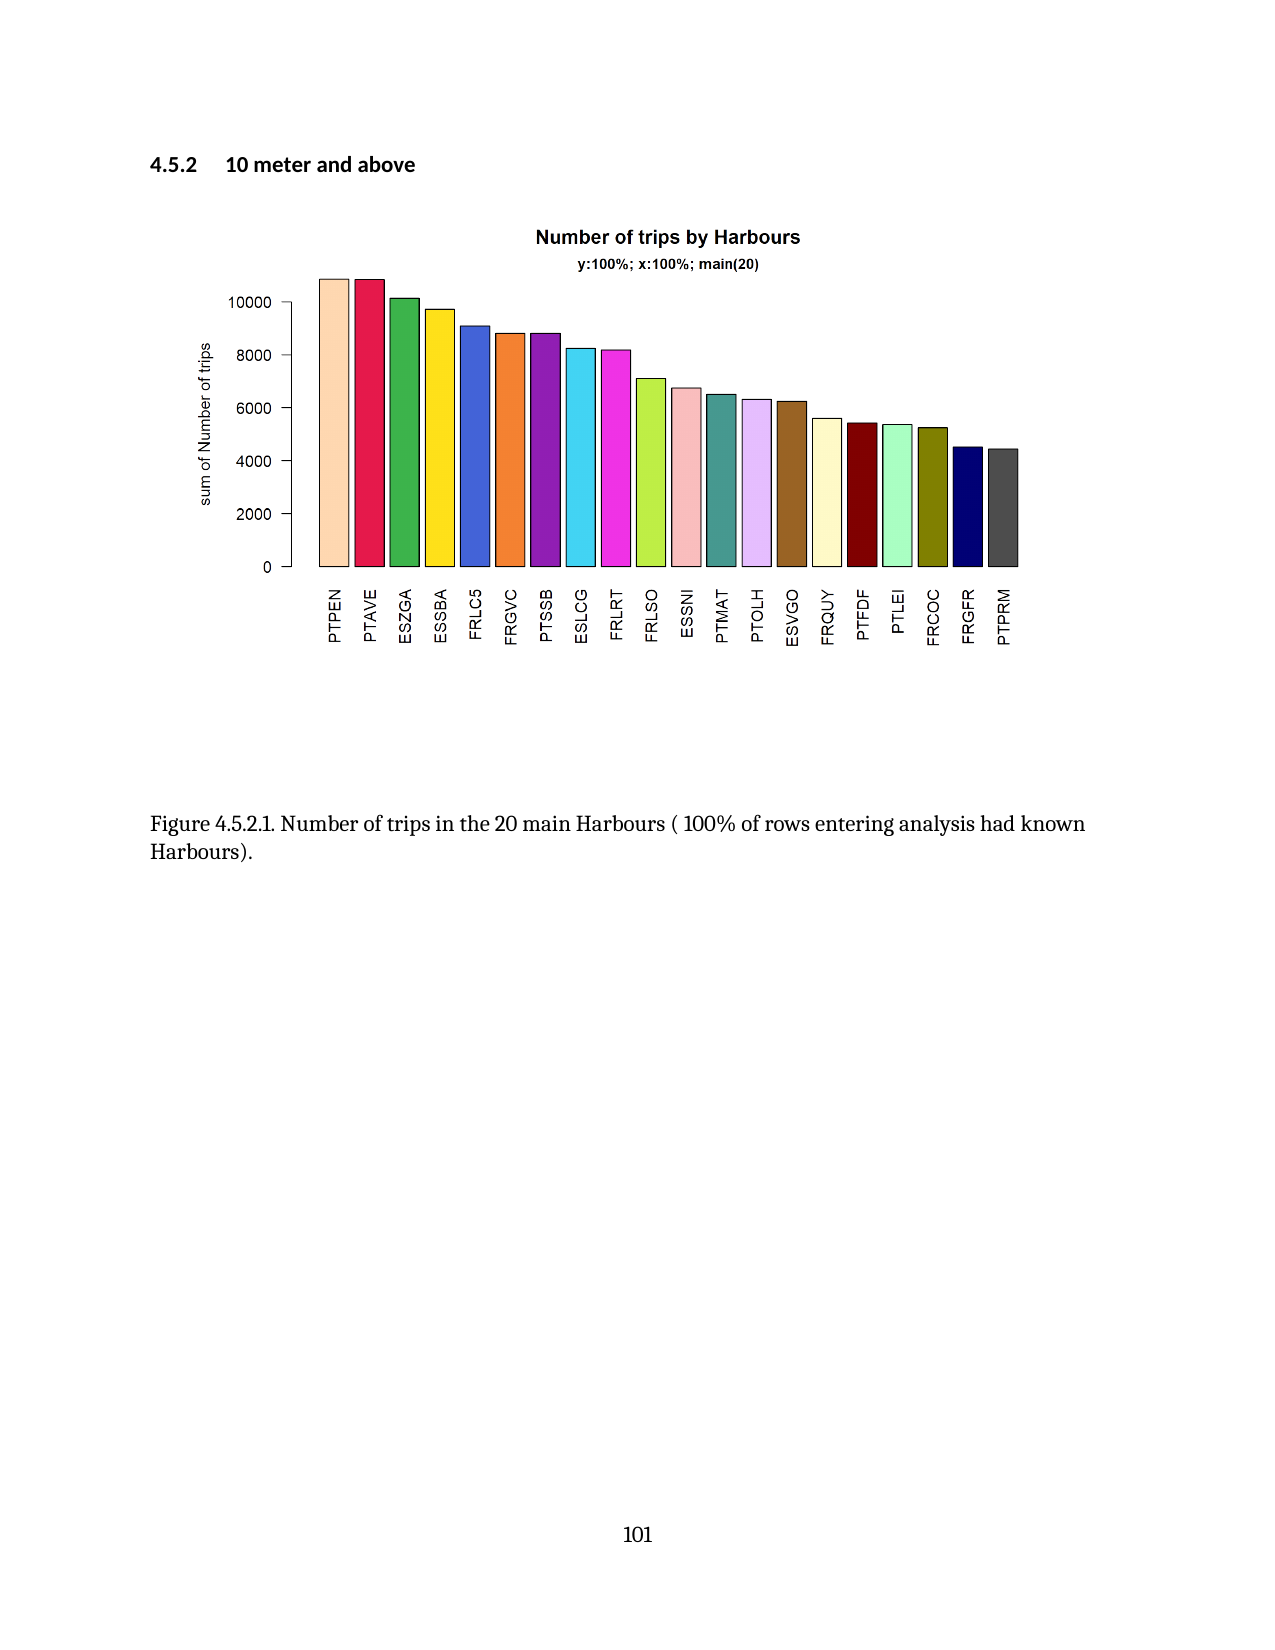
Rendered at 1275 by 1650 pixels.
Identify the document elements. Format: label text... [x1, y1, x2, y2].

subtitle 10 meter and above [150, 150, 1125, 178]
picture [150, 198, 1125, 809]
text Figure 4.5.2.1. Number of trips in the 20 main Harbours ( 100% of rows entering analysis had known Harbours). [150, 809, 1125, 865]
